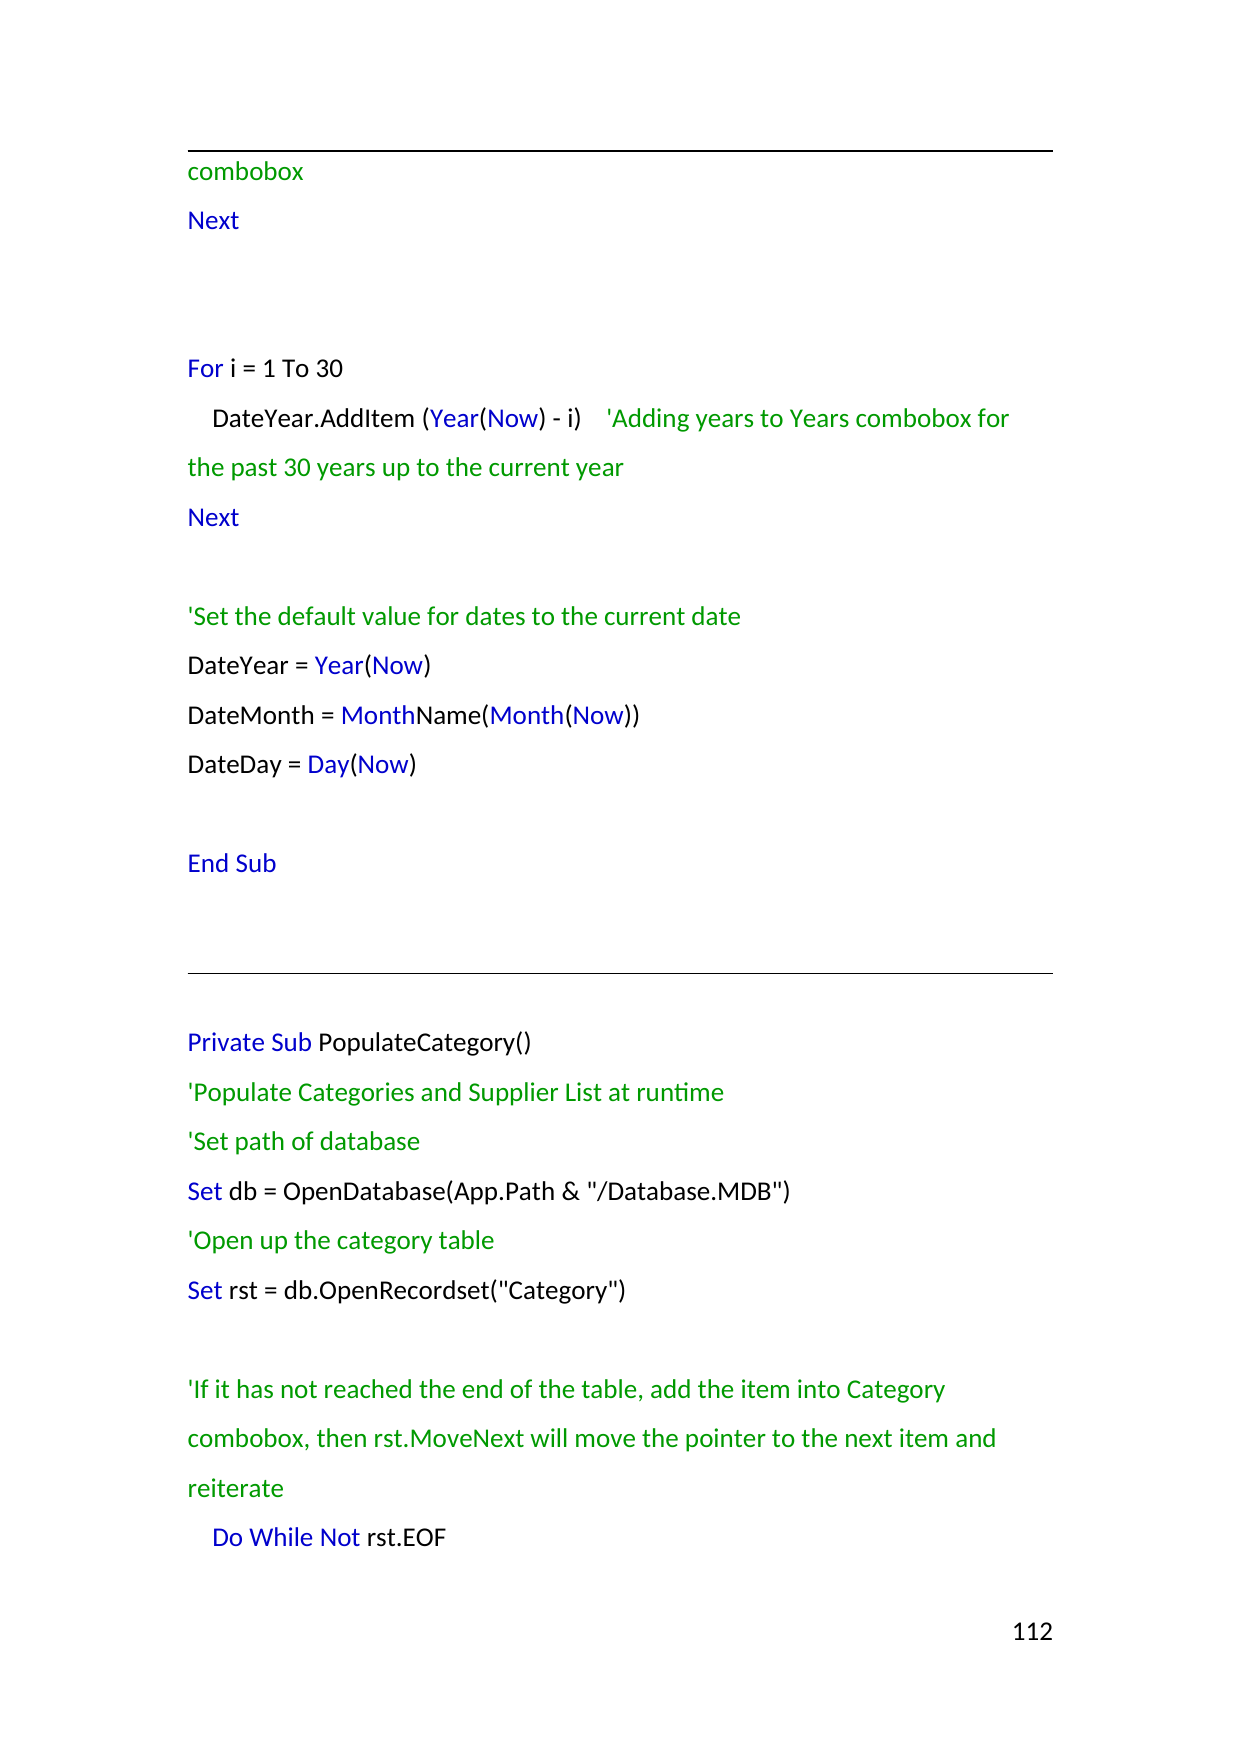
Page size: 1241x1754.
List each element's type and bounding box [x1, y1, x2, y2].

text [187, 151, 1053, 931]
text [187, 974, 1053, 1555]
